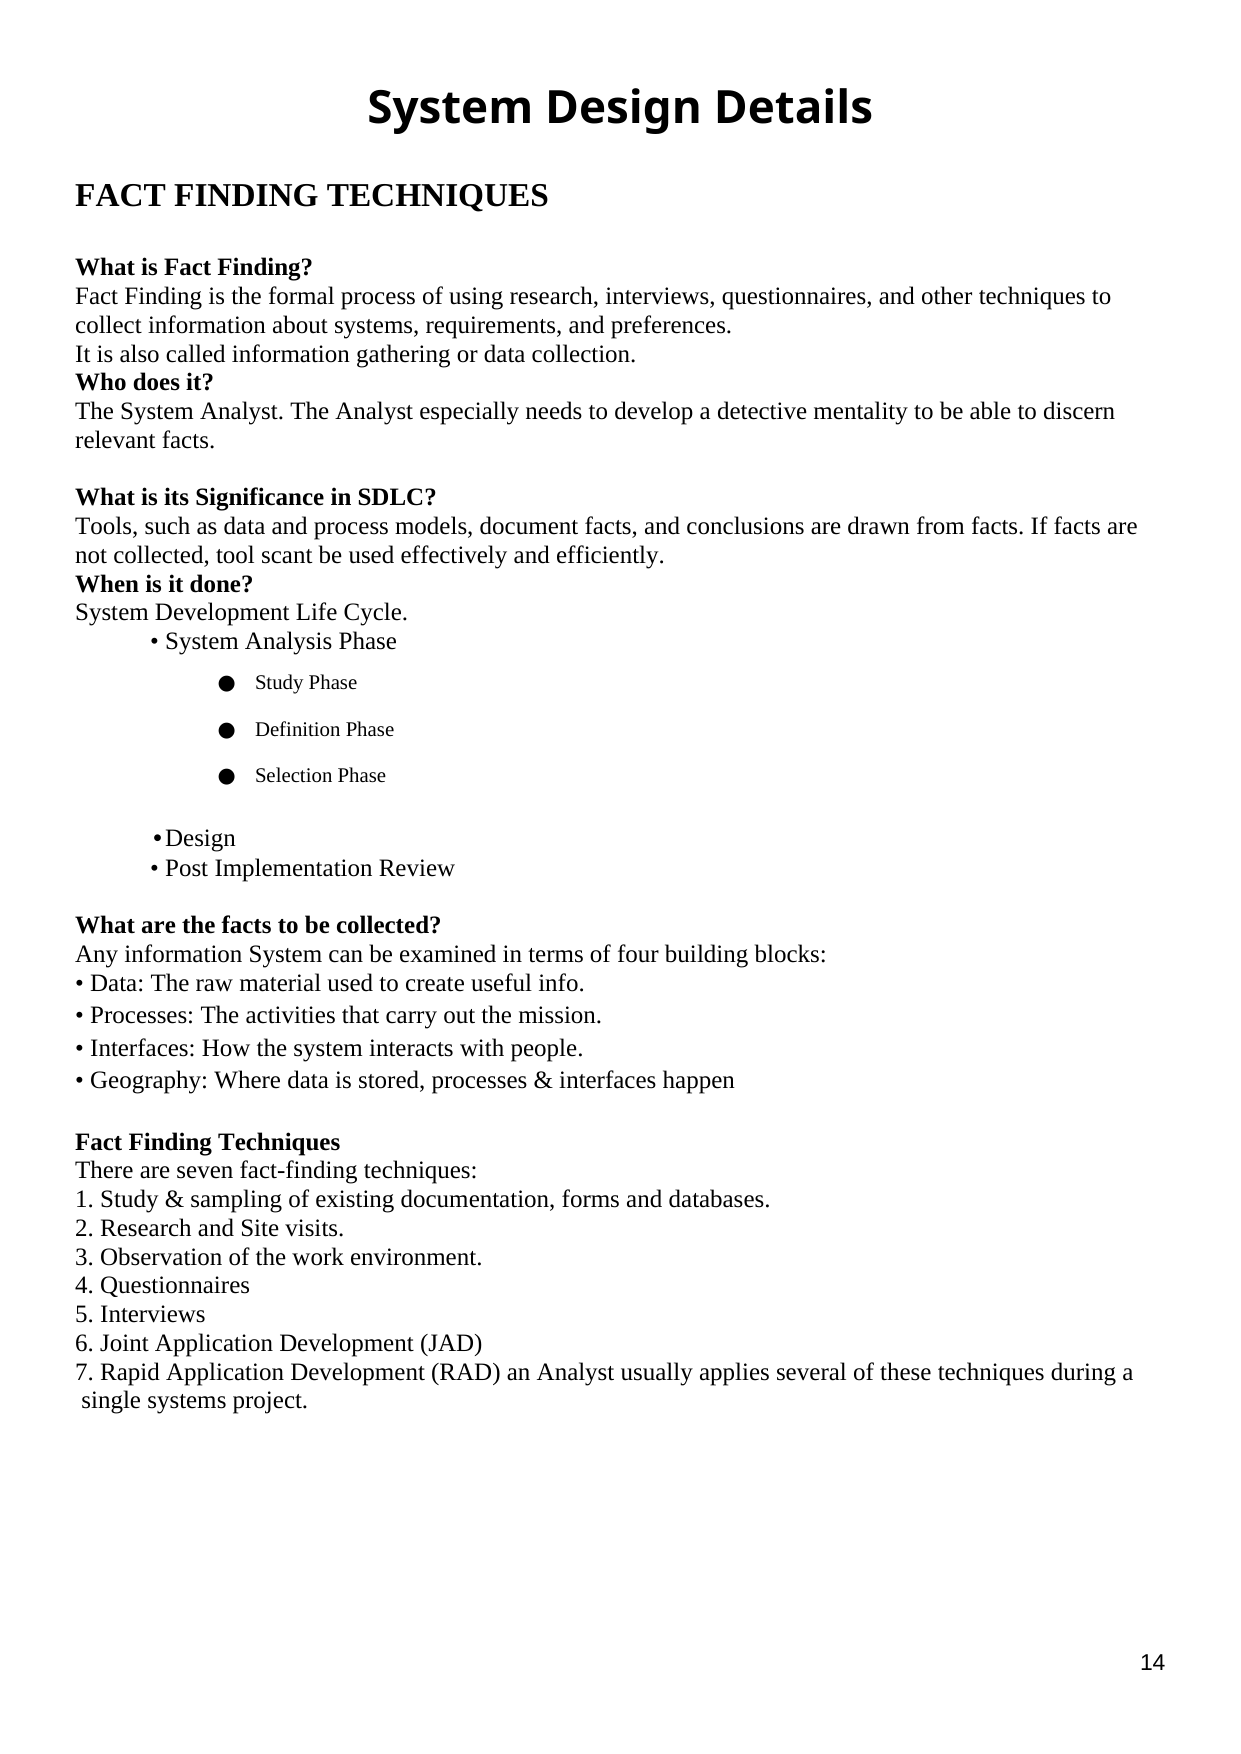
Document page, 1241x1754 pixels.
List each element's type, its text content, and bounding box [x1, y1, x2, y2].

text Fact Finding Techniques [75, 1127, 1165, 1156]
text • Post Implementation Review [75, 853, 1165, 882]
list Selection Phase [217, 752, 1165, 794]
list Study Phase [217, 659, 1165, 701]
text System Design Details [75, 75, 1165, 137]
text •Design [75, 823, 1165, 853]
text Fact Finding is the formal process of using research, interviews, questionnaires, and other techniques to collect information about systems, requirements, and preferences. [75, 281, 1165, 339]
text There are seven fact-finding techniques: [75, 1156, 1165, 1184]
text • Geography: Where data is stored, processes & interfaces happen [75, 1066, 1165, 1094]
text 3. Observation of the work environment. [75, 1242, 1165, 1271]
text single systems project. [75, 1386, 1165, 1414]
text It is also called information gathering or data collection. [75, 339, 1165, 367]
text FACT FINDING TECHNIQUES [75, 176, 1165, 214]
text Tools, such as data and process models, document facts, and conclusions are drawn from facts. If facts are not collected, tool scant be used effectively and efficiently. [75, 511, 1165, 569]
text 4. Questionnaires [75, 1271, 1165, 1299]
text • Data: The raw material used to create useful info. [75, 968, 1165, 997]
text 2. Research and Site visits. [75, 1213, 1165, 1242]
text The System Analyst. The Analyst especially needs to develop a detective mentality to be able to discern relevant facts. [75, 396, 1165, 454]
list Definition Phase [217, 705, 1165, 748]
text • Interfaces: How the system interacts with people. [75, 1033, 1165, 1062]
text 5. Interviews [75, 1299, 1165, 1328]
text What are the facts to be collected? [75, 911, 1165, 939]
text Who does it? [75, 367, 1165, 396]
text 1. Study & sampling of existing documentation, forms and databases. [75, 1184, 1165, 1213]
text 6. Joint Application Development (JAD) [75, 1328, 1165, 1357]
text System Development Life Cycle. [75, 597, 1165, 626]
text What is its Significance in SDLC? [75, 482, 1165, 511]
text • Processes: The activities that carry out the mission. [75, 1001, 1165, 1029]
text Any information System can be examined in terms of four building blocks: [75, 939, 1165, 968]
text What is Fact Finding? [75, 252, 1165, 281]
text • System Analysis Phase [75, 626, 1165, 655]
text When is it done? [75, 569, 1165, 597]
text 7. Rapid Application Development (RAD) an Analyst usually applies several of these techniques during a [75, 1357, 1165, 1386]
